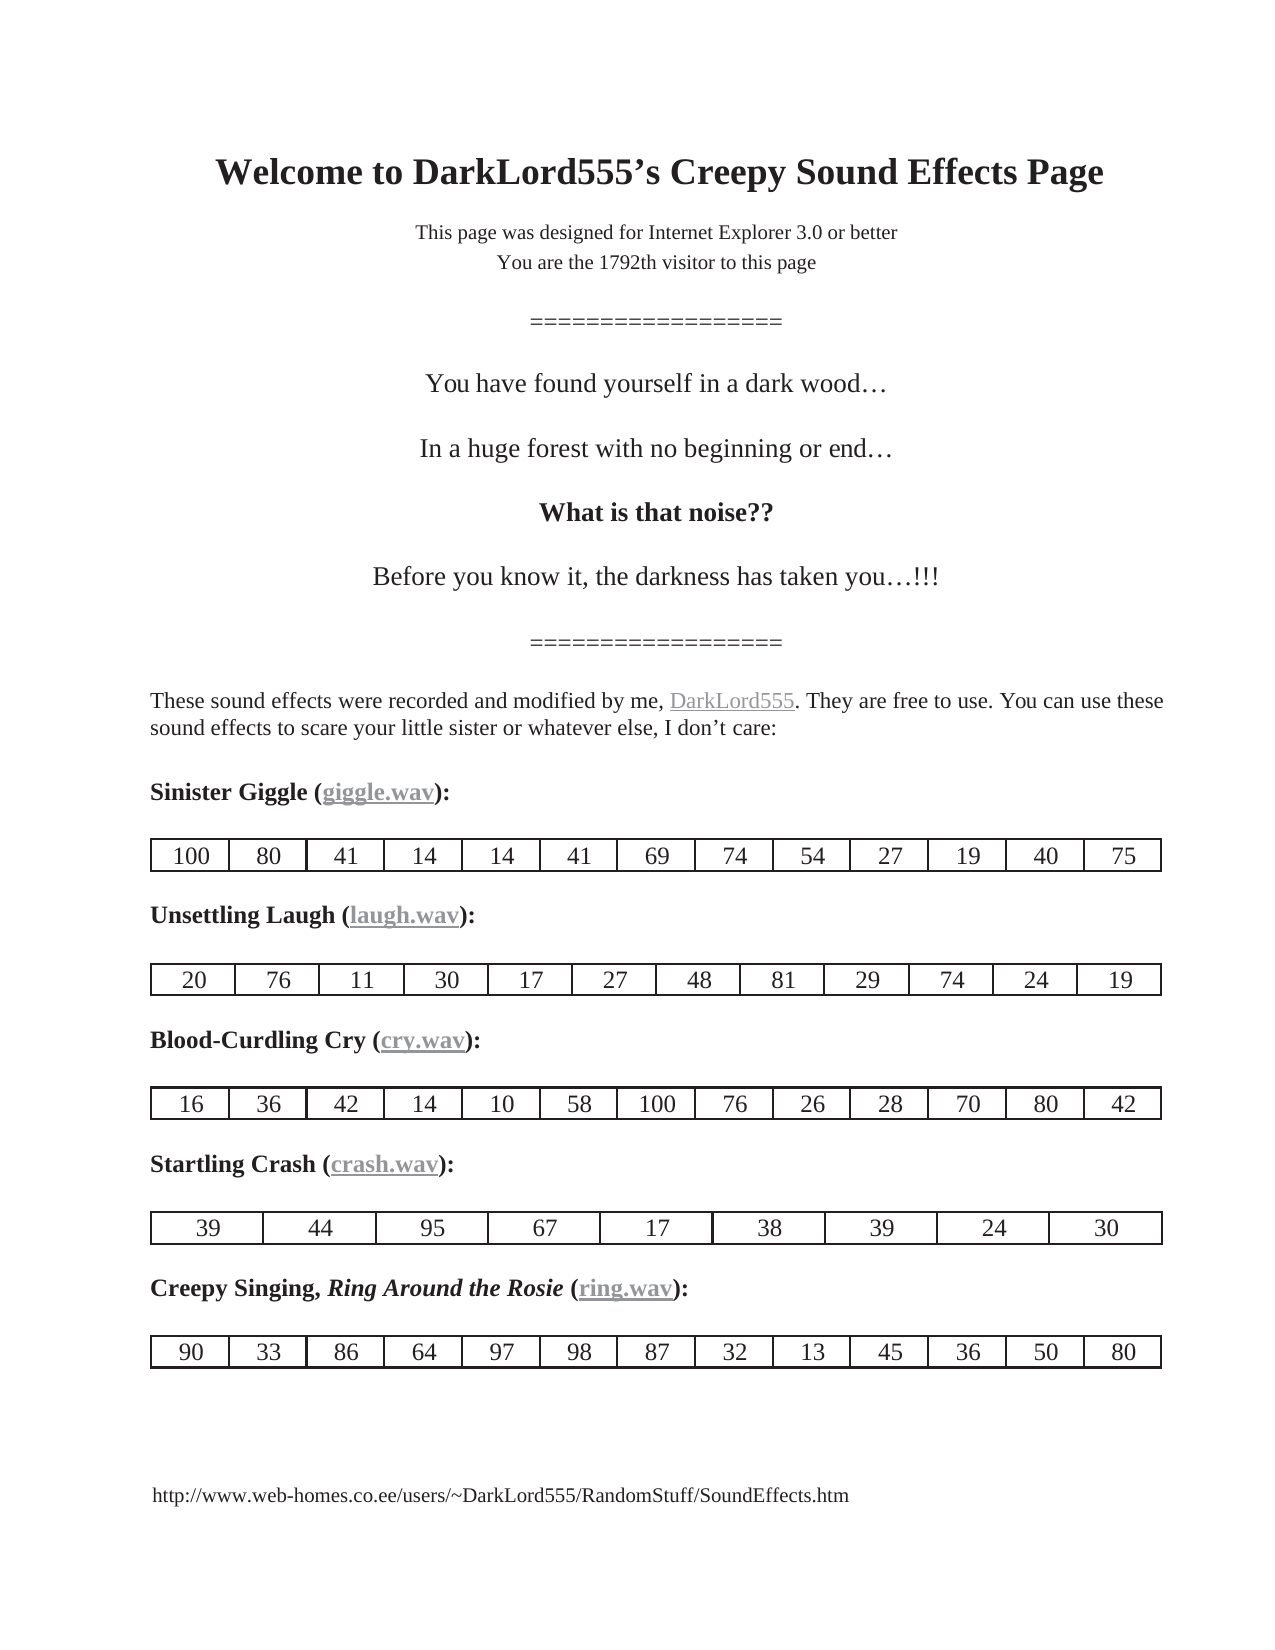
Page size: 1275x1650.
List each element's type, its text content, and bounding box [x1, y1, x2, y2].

table_header 36 [230, 1089, 305, 1118]
table_header 42 [1085, 1089, 1160, 1118]
table_header 39 [152, 1213, 262, 1242]
text Welcome to DarkLord555’s Creepy Sound Effects Page [215, 150, 1248, 193]
text http://www.web-homes.co.ee/users/~DarkLord555/RandomStuff/SoundEffects.htm [152, 1483, 1248, 1507]
table_header 69 [618, 840, 694, 870]
text Blood-Curdling Cry (cry.wav): [150, 1025, 1248, 1053]
table_header 74 [696, 840, 772, 870]
table_header 26 [774, 1089, 849, 1118]
table_header 41 [541, 840, 616, 870]
table_header 64 [385, 1337, 461, 1366]
table_header 33 [230, 1337, 305, 1366]
table_header 30 [1050, 1213, 1161, 1242]
table_header 80 [230, 840, 305, 870]
table_header 100 [618, 1089, 694, 1118]
text This page was designed for Internet Explorer 3.0 or better You are the 1792th visitor to this page [415, 220, 898, 274]
table_header 70 [929, 1089, 1005, 1118]
text ================== [89, 628, 1223, 656]
table_header 30 [405, 965, 487, 994]
text These sound effects were recorded and modified by me, DarkLord555. They are free to use. You can use these sound effects to scare your little sister or whatever else, I don’t care: [150, 687, 1177, 741]
table_header 36 [929, 1337, 1005, 1366]
table_header 87 [618, 1337, 694, 1366]
table_header 67 [489, 1213, 599, 1242]
table_header 11 [320, 965, 403, 994]
table_header 19 [1078, 965, 1160, 994]
text ================== [89, 307, 1223, 335]
text You have found yourself in a dark wood… In a huge forest with no beginning or end… What is that noise?? [418, 367, 894, 528]
table_header 54 [774, 840, 849, 870]
table_header 20 [152, 965, 234, 994]
text Creepy Singing, Ring Around the Rosie (ring.wav): [150, 1273, 1248, 1302]
text Unsettling Laugh (laugh.wav): [150, 901, 1248, 929]
table_header 14 [463, 840, 539, 870]
table_header 27 [573, 965, 655, 994]
table_header 81 [741, 965, 823, 994]
table_header 98 [541, 1337, 616, 1366]
table_header 32 [696, 1337, 772, 1366]
table_header 48 [657, 965, 739, 994]
table_header 76 [696, 1089, 772, 1118]
table_header 19 [929, 840, 1005, 870]
table_header 24 [938, 1213, 1048, 1242]
table_header 27 [851, 840, 927, 870]
table_header 17 [489, 965, 571, 994]
table_header 80 [1007, 1089, 1083, 1118]
table_header 97 [463, 1337, 539, 1366]
table_header 14 [385, 840, 461, 870]
text Startling Crash (crash.wav): [150, 1149, 1248, 1177]
table_header 24 [994, 965, 1076, 994]
table_header 45 [851, 1337, 927, 1366]
table_header 38 [714, 1213, 824, 1242]
table_header 86 [308, 1337, 383, 1366]
table_header 75 [1085, 840, 1160, 870]
table_header 42 [308, 1089, 383, 1118]
table_header 50 [1007, 1337, 1083, 1366]
table_header 90 [152, 1337, 228, 1366]
table_header 40 [1007, 840, 1083, 870]
table_header 17 [601, 1213, 711, 1242]
table_header 41 [308, 840, 383, 870]
table_header 76 [236, 965, 318, 994]
text Sinister Giggle (giggle.wav): [150, 777, 1248, 805]
table_header 80 [1085, 1337, 1160, 1366]
table_header 28 [851, 1089, 927, 1118]
text Before you know it, the darkness has taken you…!!! [372, 561, 1248, 592]
table_header 16 [152, 1089, 228, 1118]
table_header 95 [377, 1213, 487, 1242]
table_header 14 [385, 1089, 461, 1118]
table_header 29 [825, 965, 908, 994]
table_header 10 [463, 1089, 539, 1118]
table_header 58 [541, 1089, 616, 1118]
table_header 44 [264, 1213, 375, 1242]
table_header 13 [774, 1337, 849, 1366]
table_header 100 [152, 840, 228, 870]
table_header 74 [910, 965, 992, 994]
table_header 39 [826, 1213, 936, 1242]
